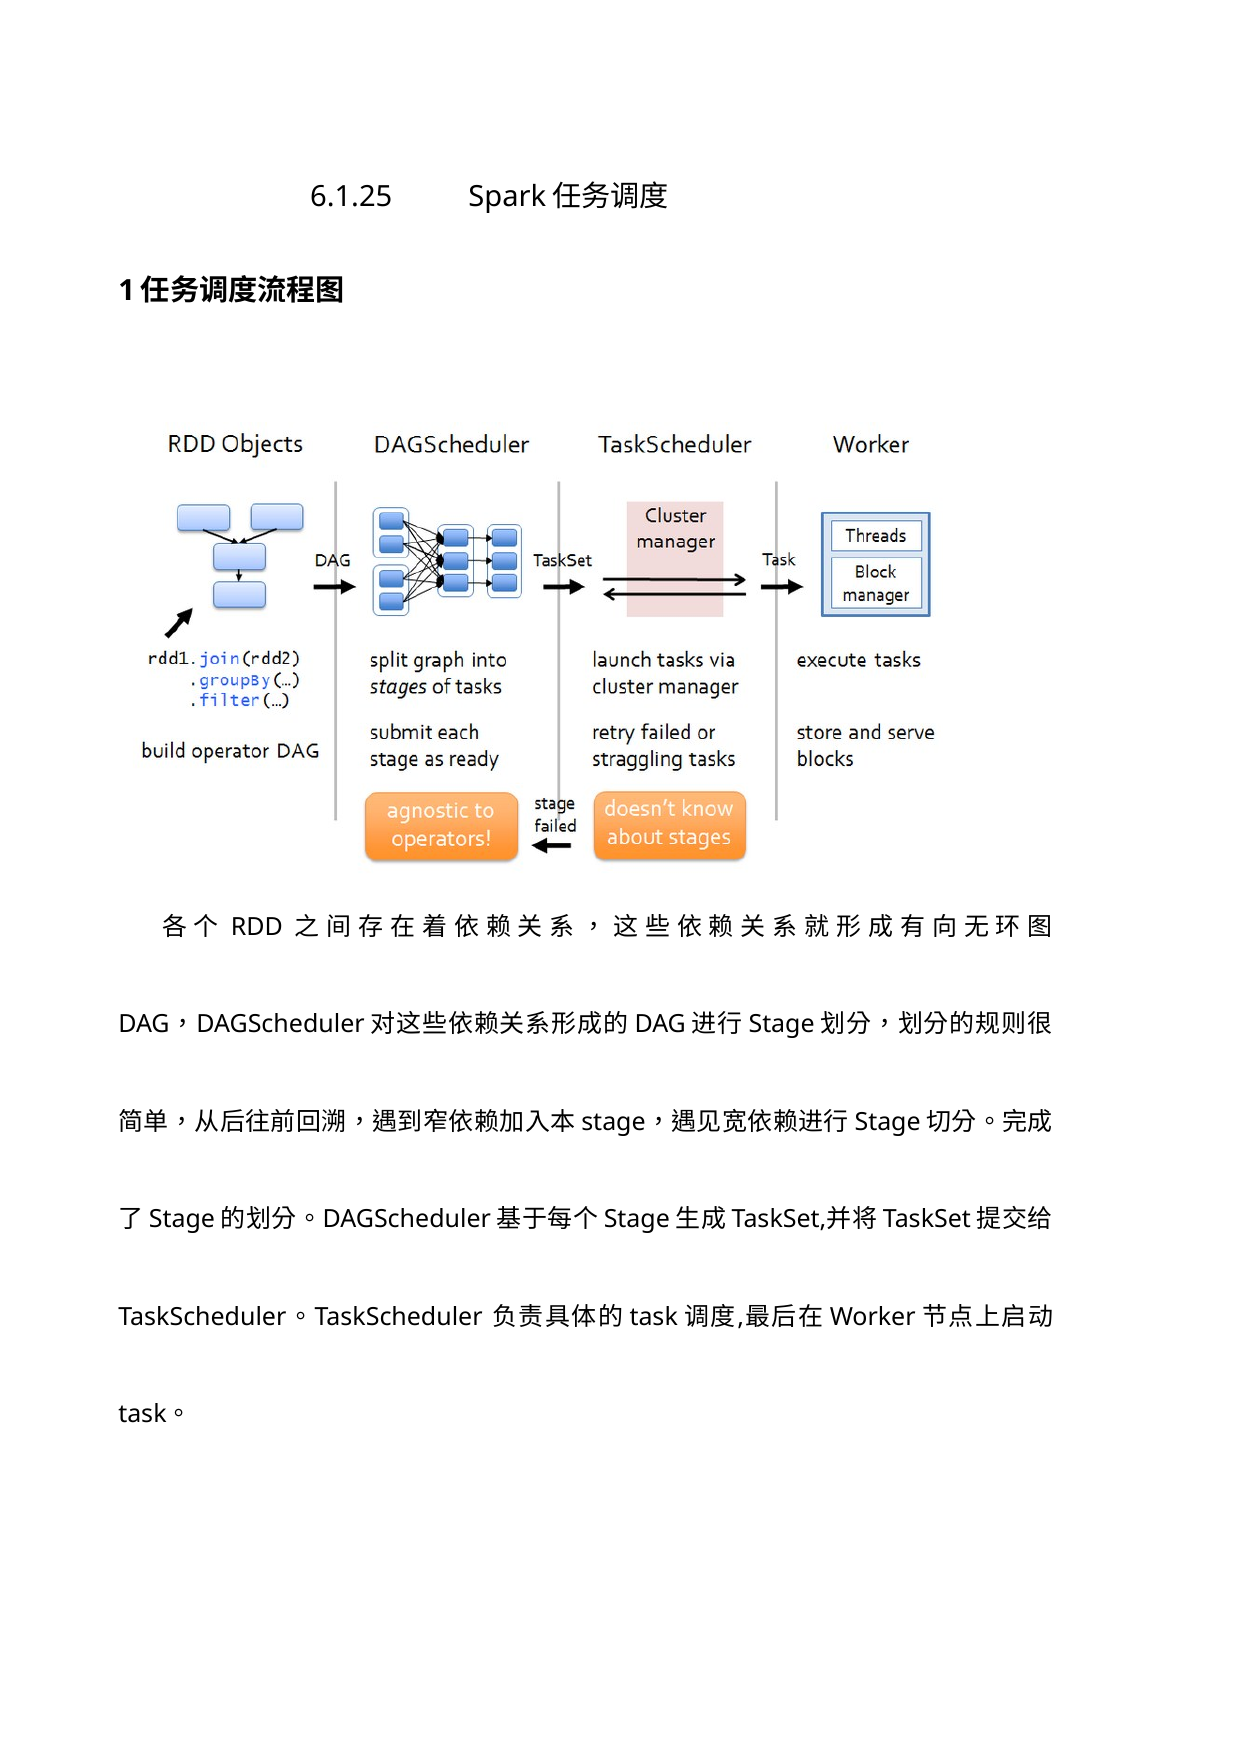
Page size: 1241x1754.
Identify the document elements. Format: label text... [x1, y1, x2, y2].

subtitle Spark任务调度 [310, 161, 1053, 226]
picture [118, 422, 983, 874]
text 各个RDD之间存在着依赖关系，这些依赖关系就形成有向无环图DAG，DAGScheduler对这些依赖关系形成的DAG进行Stage划分，划分的规则很简单，从后往前回溯，遇到窄依赖加入本stage，遇见宽依赖进行Stage切分。完成了Stage的划分。DAGScheduler基于每个Stage生成TaskSet,并将TaskSet提交给TaskScheduler。TaskScheduler 负责具体的task调度,最后在Worker节点上启动task。 [118, 1138, 1053, 1444]
text 各个RDD之间存在着依赖关系，这些依赖关系就形成有向无环图DAG，DAGScheduler对这些依赖关系形成的DAG进行Stage划分，划分的规则很简单，从后往前回溯，遇到窄依赖加入本stage，遇见宽依赖进行Stage切分。完成了Stage的划分。DAGScheduler基于每个Stage生成TaskSet,并将TaskSet提交给TaskScheduler。TaskScheduler 负责具体的task调度,最后在Worker节点上启动task。 [118, 892, 1053, 1104]
subtitle 1任务调度流程图 [118, 255, 1053, 320]
